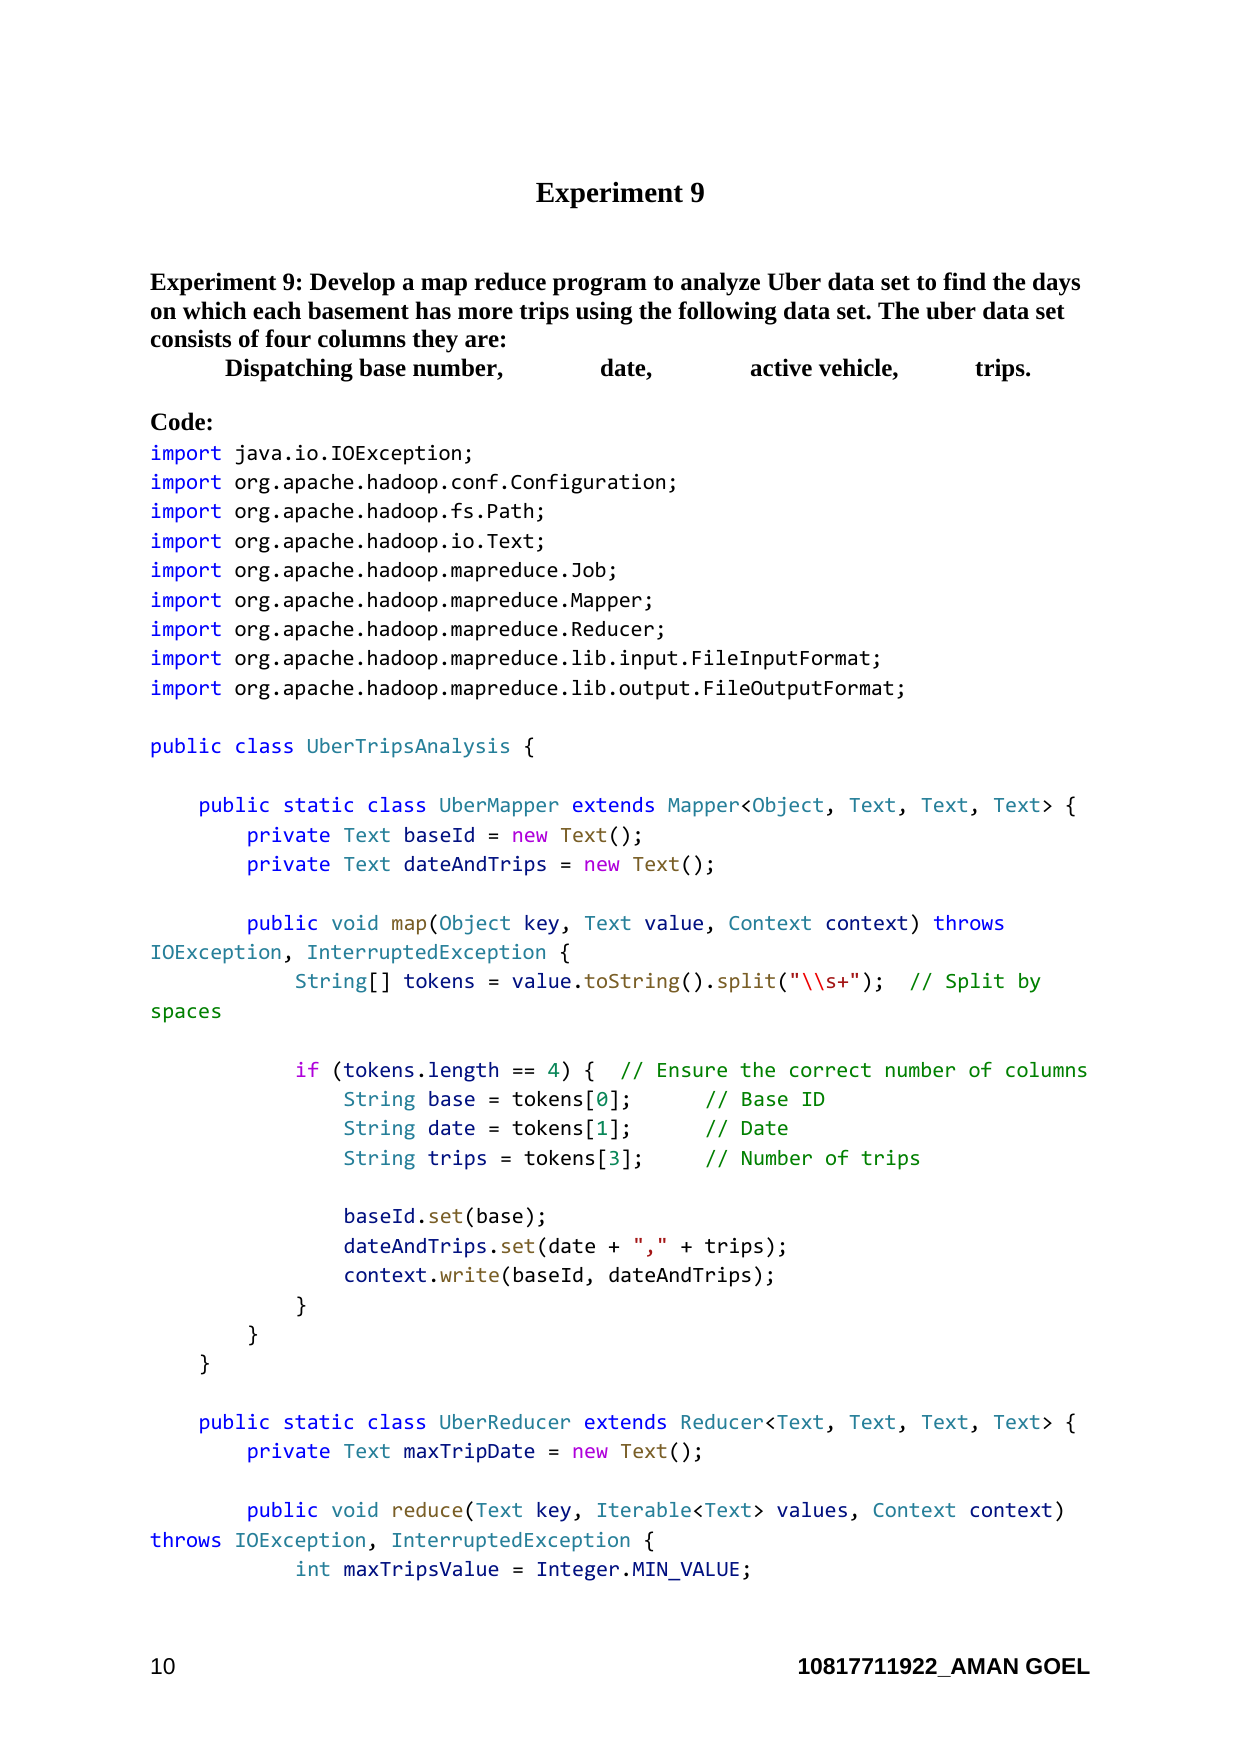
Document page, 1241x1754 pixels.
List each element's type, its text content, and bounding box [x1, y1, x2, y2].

text } [150, 1351, 1090, 1376]
subtitle Experiment 9 [150, 175, 1090, 208]
text public static class UberReducer extends Reducer<Text, Text, Text, Text> { [150, 1409, 1090, 1435]
text public class UberTripsAnalysis { [150, 734, 1090, 759]
text private Text dateAndTrips = new Text(); [150, 851, 1090, 877]
text if (tokens.length == 4) { // Ensure the correct number of columns [150, 1057, 1090, 1083]
text dateAndTrips.set(date + "," + trips); [150, 1233, 1090, 1259]
text import org.apache.hadoop.fs.Path; [150, 499, 1090, 524]
subtitle Experiment 9: Develop a map reduce program to analyze Uber data set to find the days on which each basement has more trips using the following data set. The uber data set consists of four columns they are: Dispatching base number, date, active vehicle, trips. [150, 267, 1090, 382]
text import java.io.IOException; [150, 440, 1090, 466]
text import org.apache.hadoop.mapreduce.Job; [150, 558, 1090, 583]
text String[] tokens = value.toString().split("\\s+"); // Split by spaces [150, 969, 1090, 1024]
text } [150, 1292, 1090, 1318]
text context.write(baseId, dateAndTrips); [150, 1263, 1090, 1288]
text String base = tokens[0]; // Base ID [150, 1086, 1090, 1112]
text public static class UberMapper extends Mapper<Object, Text, Text, Text> { [150, 793, 1090, 818]
text String date = tokens[1]; // Date [150, 1116, 1090, 1141]
text import org.apache.hadoop.mapreduce.Reducer; [150, 616, 1090, 642]
text private Text maxTripDate = new Text(); [150, 1439, 1090, 1464]
text baseId.set(base); [150, 1204, 1090, 1229]
text import org.apache.hadoop.conf.Configuration; [150, 469, 1090, 495]
subtitle Code: [150, 407, 1090, 436]
text public void map(Object key, Text value, Context context) throws IOException, InterruptedException { [150, 910, 1090, 965]
text import org.apache.hadoop.io.Text; [150, 528, 1090, 554]
text public void reduce(Text key, Iterable<Text> values, Context context) throws IOException, InterruptedException { [150, 1498, 1090, 1553]
text } [150, 1321, 1090, 1347]
text import org.apache.hadoop.mapreduce.lib.input.FileInputFormat; [150, 646, 1090, 671]
text import org.apache.hadoop.mapreduce.Mapper; [150, 587, 1090, 613]
text import org.apache.hadoop.mapreduce.lib.output.FileOutputFormat; [150, 675, 1090, 701]
text private Text baseId = new Text(); [150, 822, 1090, 848]
text int maxTripsValue = Integer.MIN_VALUE; [150, 1556, 1090, 1582]
text String trips = tokens[3]; // Number of trips [150, 1145, 1090, 1171]
